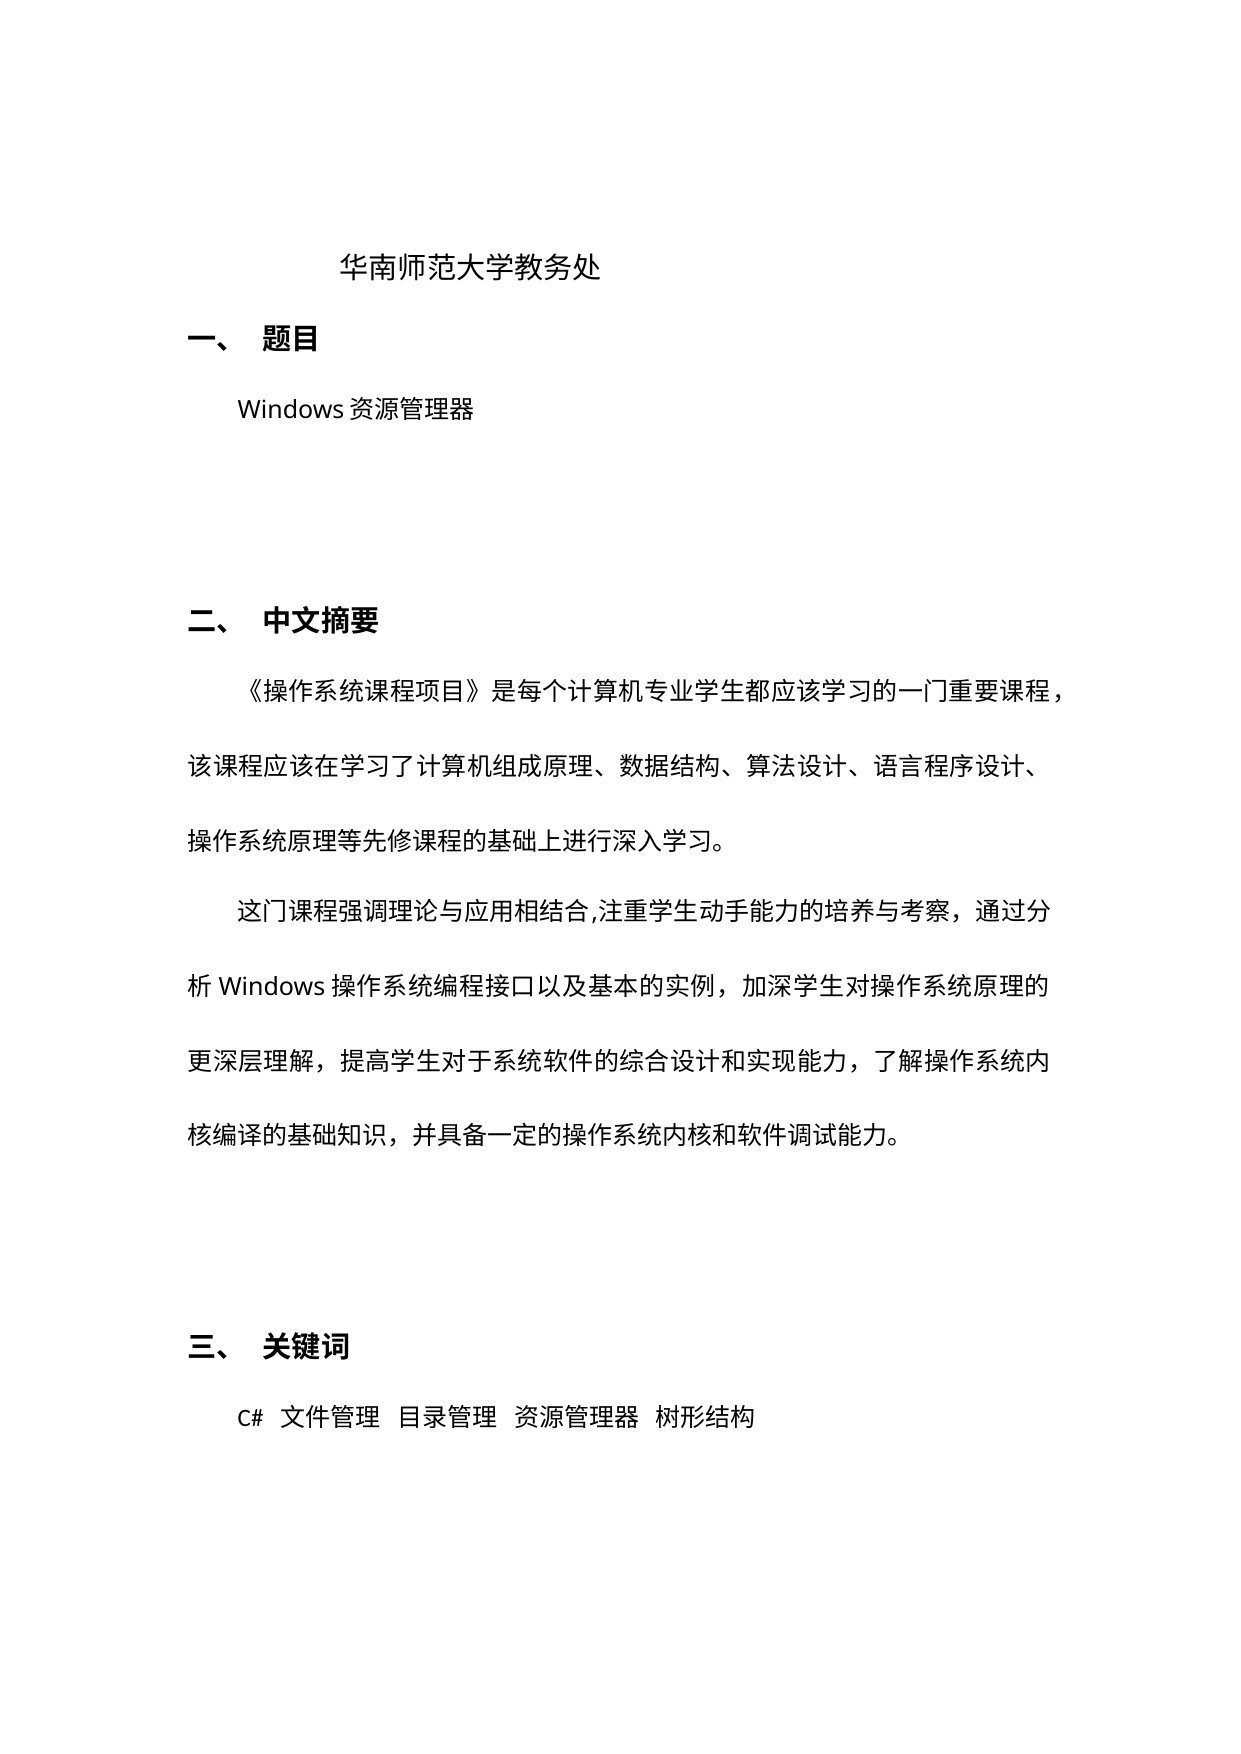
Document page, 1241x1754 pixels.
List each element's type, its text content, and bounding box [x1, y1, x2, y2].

text C# 文件管理 目录管理 资源管理器 树形结构 [187, 1383, 1053, 1448]
text 华南师范大学教务处 [187, 233, 1053, 298]
text 《操作系统课程项目》是每个计算机专业学生都应该学习的一门重要课程，该课程应该在学习了计算机组成原理、数据结构、算法设计、语言程序设计、操作系统原理等先修课程的基础上进行深入学习。 [187, 657, 1053, 872]
text Windows资源管理器 [187, 376, 1053, 441]
list 题目 [187, 304, 1053, 369]
list 中文摘要 [187, 586, 1053, 651]
list 关键词 [187, 1312, 1053, 1377]
text 这门课程强调理论与应用相结合,注重学生动手能力的培养与考察，通过分析Windows操作系统编程接口以及基本的实例，加深学生对操作系统原理的更深层理解，提高学生对于系统软件的综合设计和实现能力，了解操作系统内核编译的基础知识，并具备一定的操作系统内核和软件调试能力。 [187, 877, 1053, 1166]
